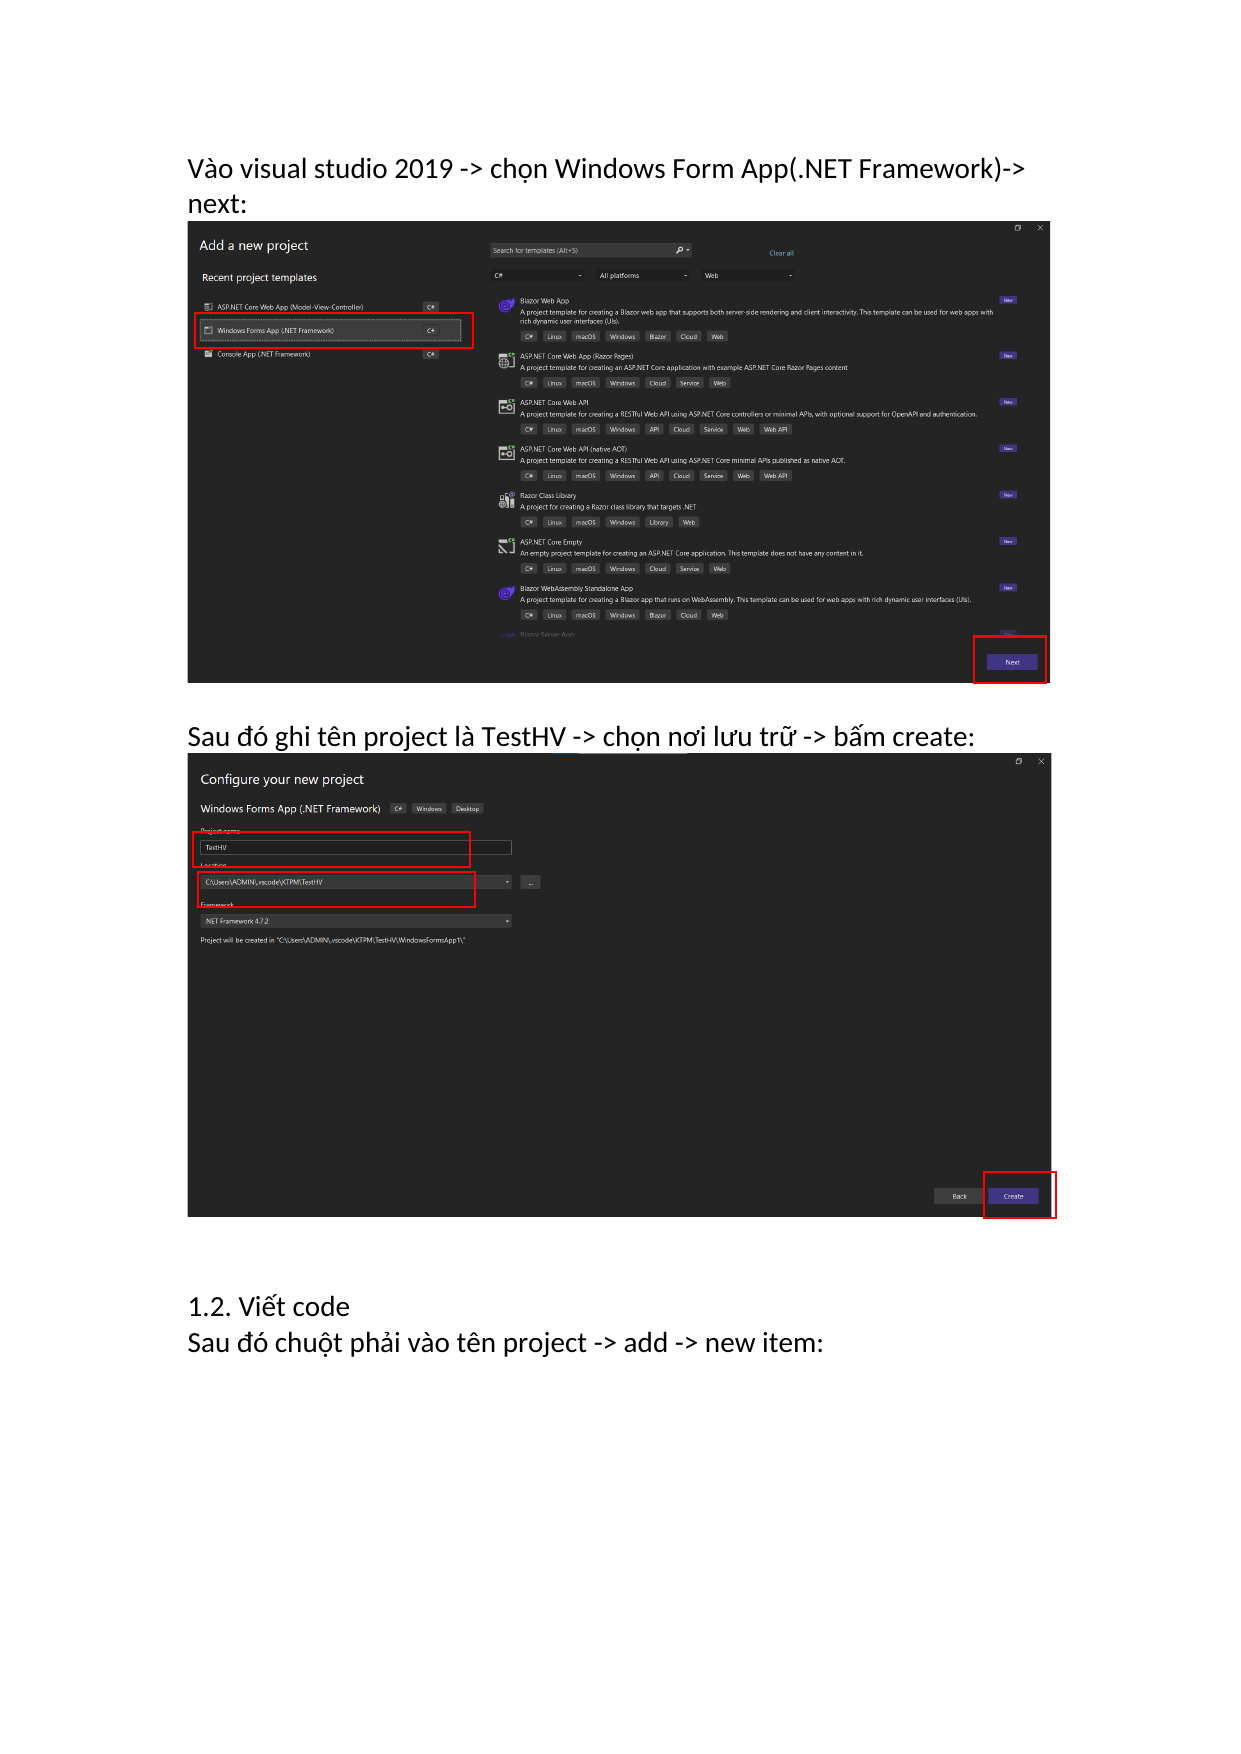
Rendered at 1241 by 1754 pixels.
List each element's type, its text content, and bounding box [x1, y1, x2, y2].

text Sau đó chuột phải vào tên project -> add -> new item: [187, 1324, 1053, 1359]
picture [975, 638, 1045, 682]
picture [187, 753, 1052, 1217]
list Sau đó ghi tên project là TestHV -> chọn nơi lưu trữ -> bấm create: [187, 718, 1053, 754]
picture [985, 1173, 1052, 1217]
picture [187, 221, 1050, 683]
list Viết code [187, 1288, 1053, 1324]
list Vào visual studio 2019 -> chọn Windows Form App(.NET Framework)-> next: [187, 150, 1053, 221]
